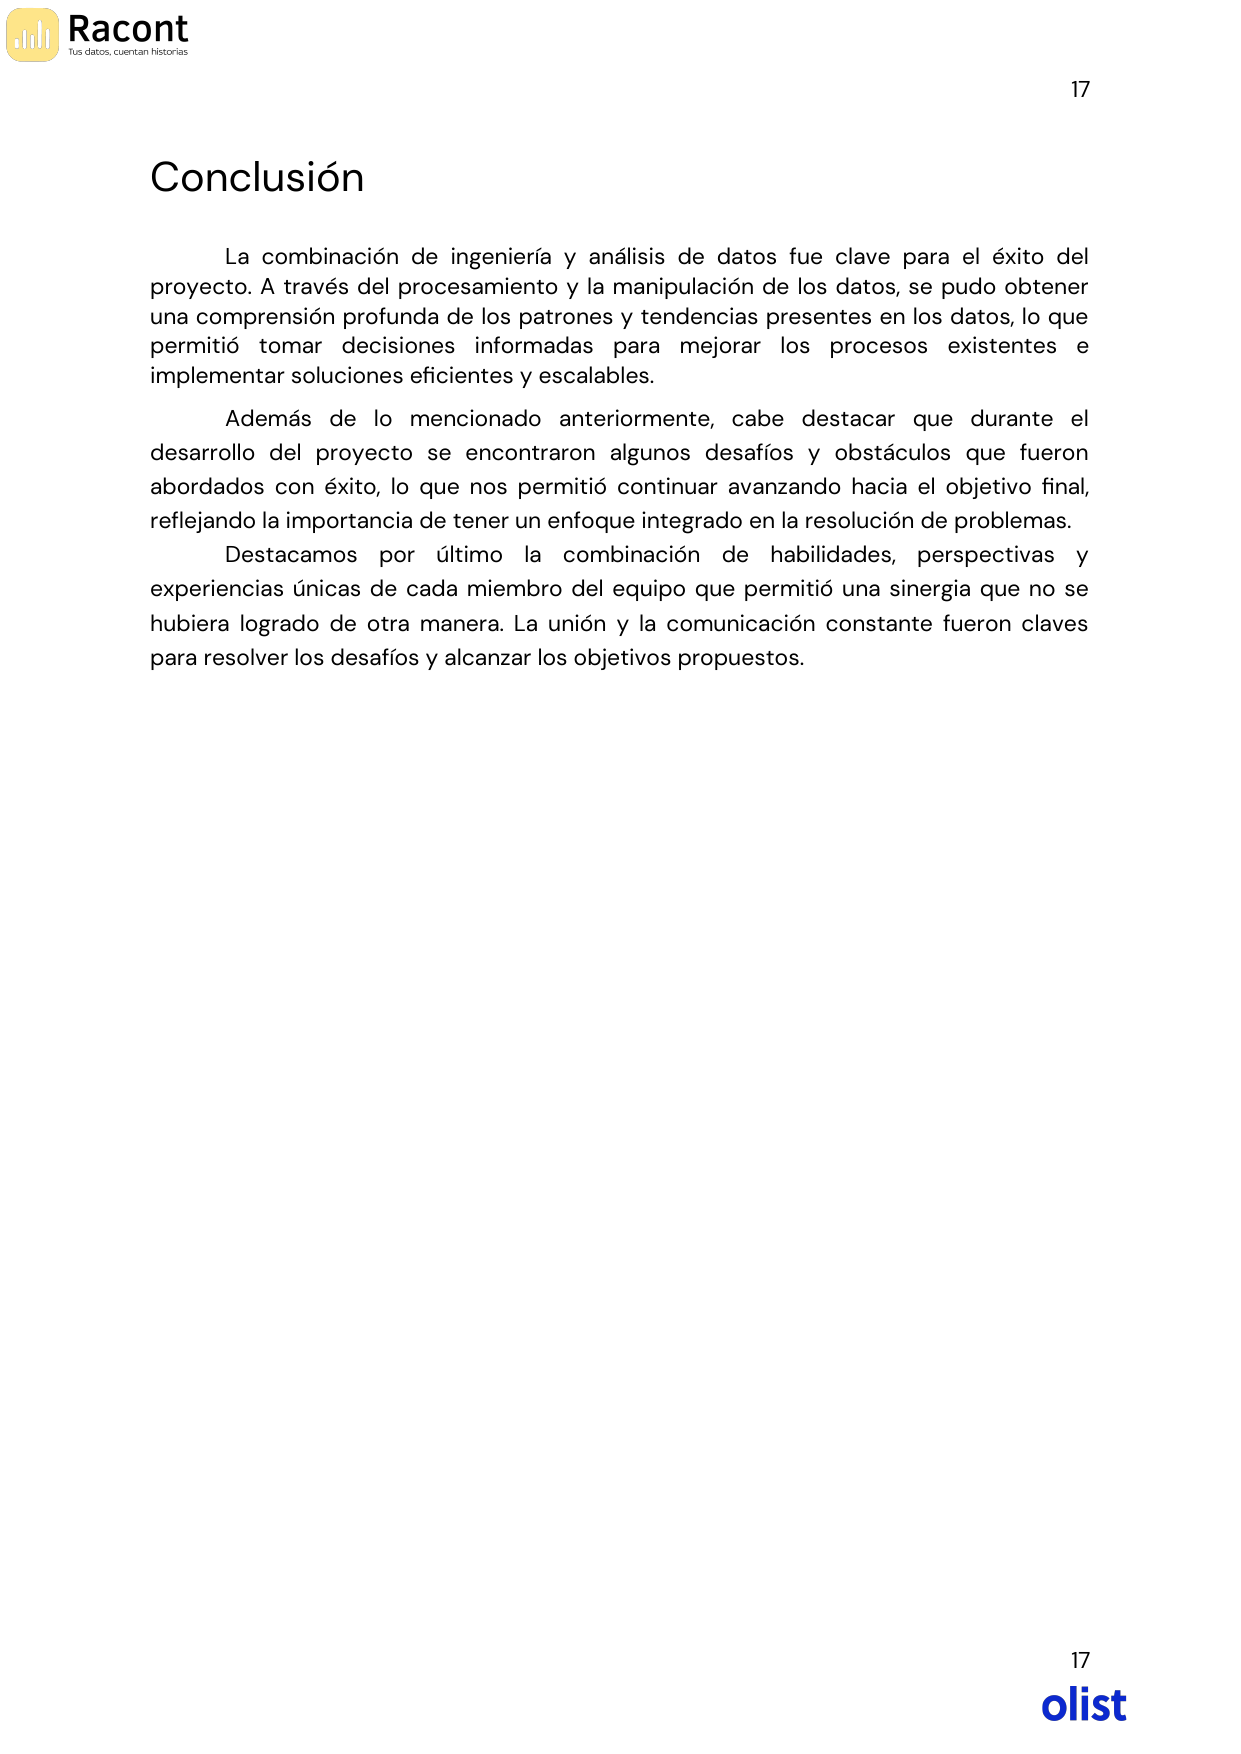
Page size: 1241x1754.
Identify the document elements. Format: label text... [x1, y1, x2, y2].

text Destacamos por último la combinación de habilidades, perspectivas y experiencias únicas de cada miembro del equipo que permitió una sinergia que no se hubiera logrado de otra manera. La unión y la comunicación constante fueron claves para resolver los desafíos y alcanzar los objetivos propuestos. [150, 540, 1090, 672]
picture [1042, 1686, 1127, 1721]
subtitle La combinación de ingeniería y análisis de datos fue clave para el éxito del proyecto. A través del procesamiento y la manipulación de los datos, se pudo obtener una comprensión profunda de los patrones y tendencias presentes en los datos, lo que permitió tomar decisiones informadas para mejorar los procesos existentes e implementar soluciones eficientes y escalables. [150, 242, 1090, 391]
text Además de lo mencionado anteriormente, cabe destacar que durante el desarrollo del proyecto se encontraron algunos desafíos y obstáculos que fueron abordados con éxito, lo que nos permitió continuar avanzando hacia el objetivo final, reflejando la importancia de tener un enfoque integrado en la resolución de problemas. [150, 403, 1090, 536]
picture [0, 1, 196, 67]
subtitle Conclusión [150, 150, 1090, 204]
